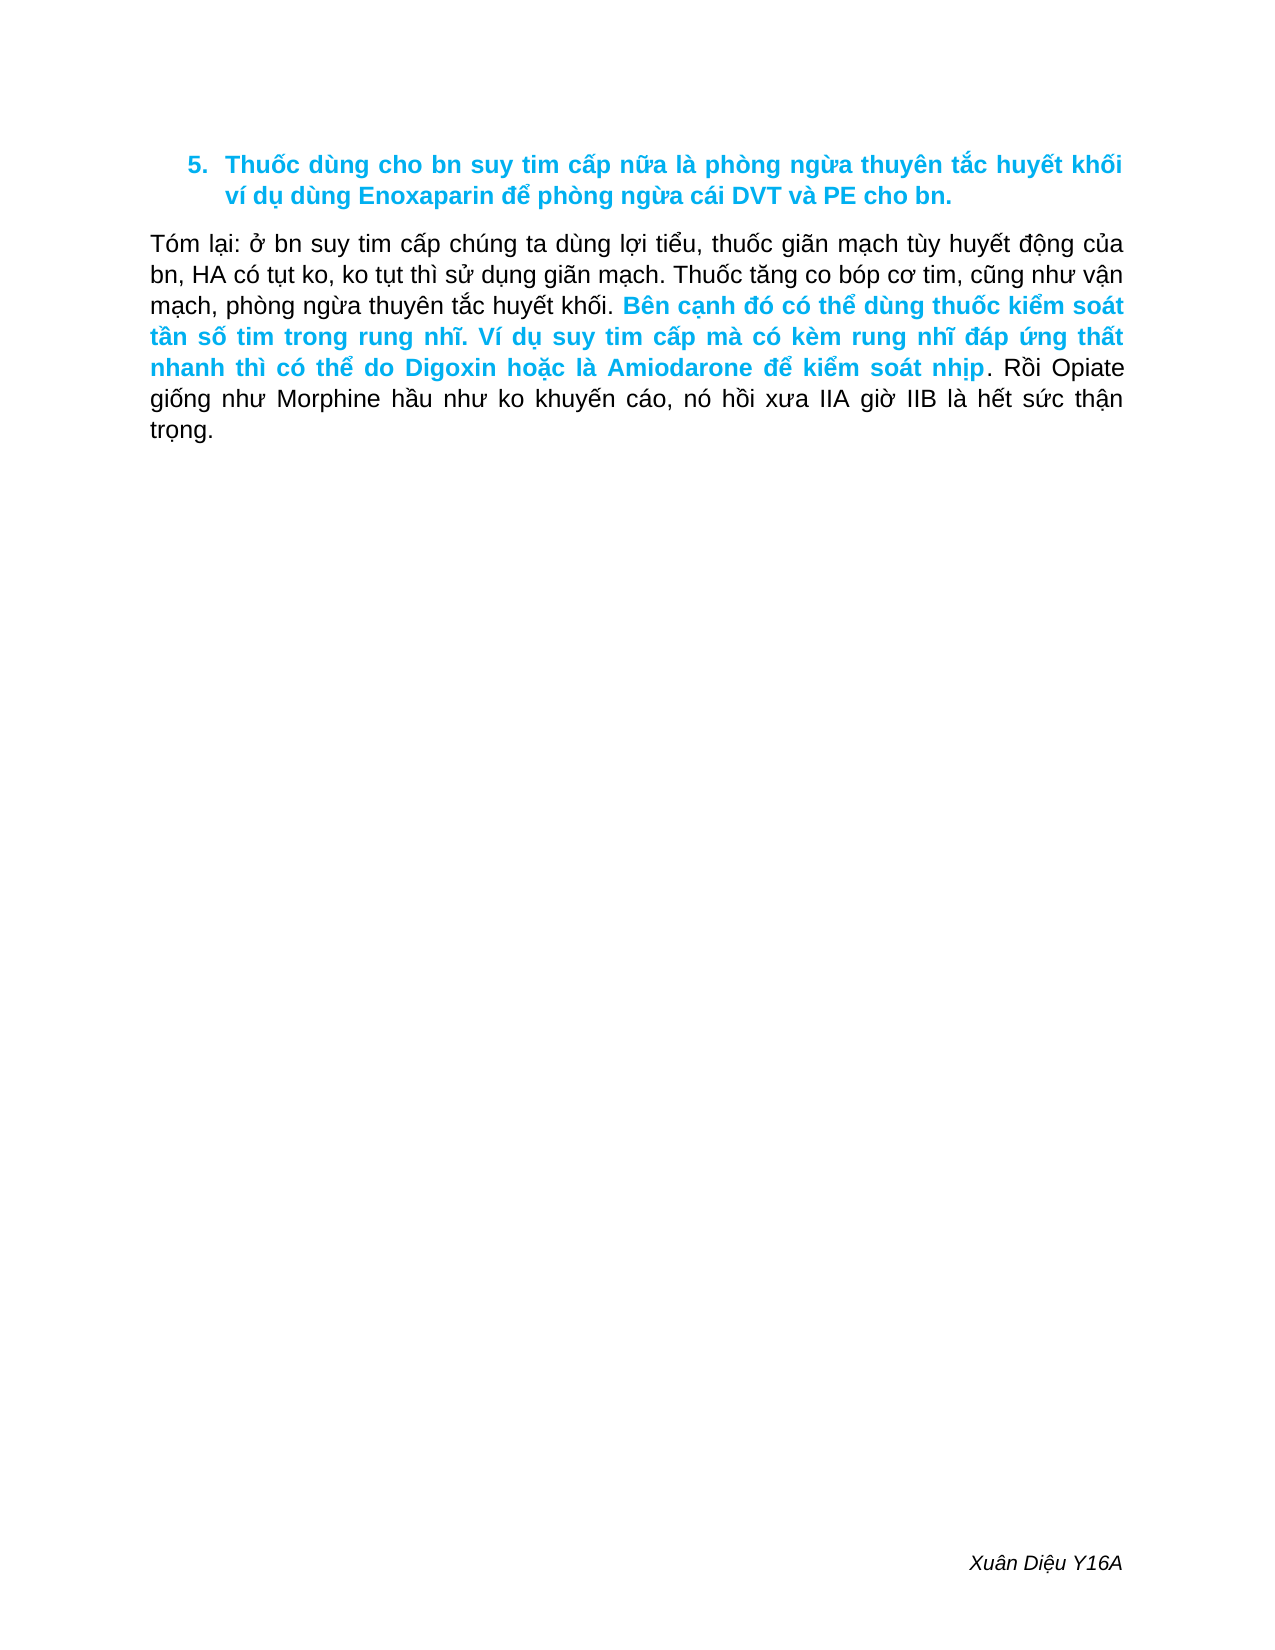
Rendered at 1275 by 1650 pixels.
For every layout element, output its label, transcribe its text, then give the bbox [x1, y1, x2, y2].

text Tóm lại: ở bn suy tim cấp chúng ta dùng lợi tiểu, thuốc giãn mạch tùy huyết động của bn, HA có tụt ko, ko tụt thì sử dụng giãn mạch. Thuốc tăng co bóp cơ tim, cũng như vận mạch, phòng ngừa thuyên tắc huyết khối. Bên cạnh đó có thể dùng thuốc kiểm soát tần số tim trong rung nhĩ. Ví dụ suy tim cấp mà có kèm rung nhĩ đáp ứng thất nhanh thì có thể do Digoxin hoặc là Amiodarone để kiểm soát nhịp. Rồi Opiate giống như Morphine hầu như ko khuyến cáo, nó hồi xưa IIA giờ IIB là hết sức thận trọng. [150, 229, 1125, 444]
list Thuốc dùng cho bn suy tim cấp nữa là phòng ngừa thuyên tắc huyết khối ví dụ dùng Enoxaparin để phòng ngừa cái DVT và PE cho bn. [187, 150, 1125, 210]
